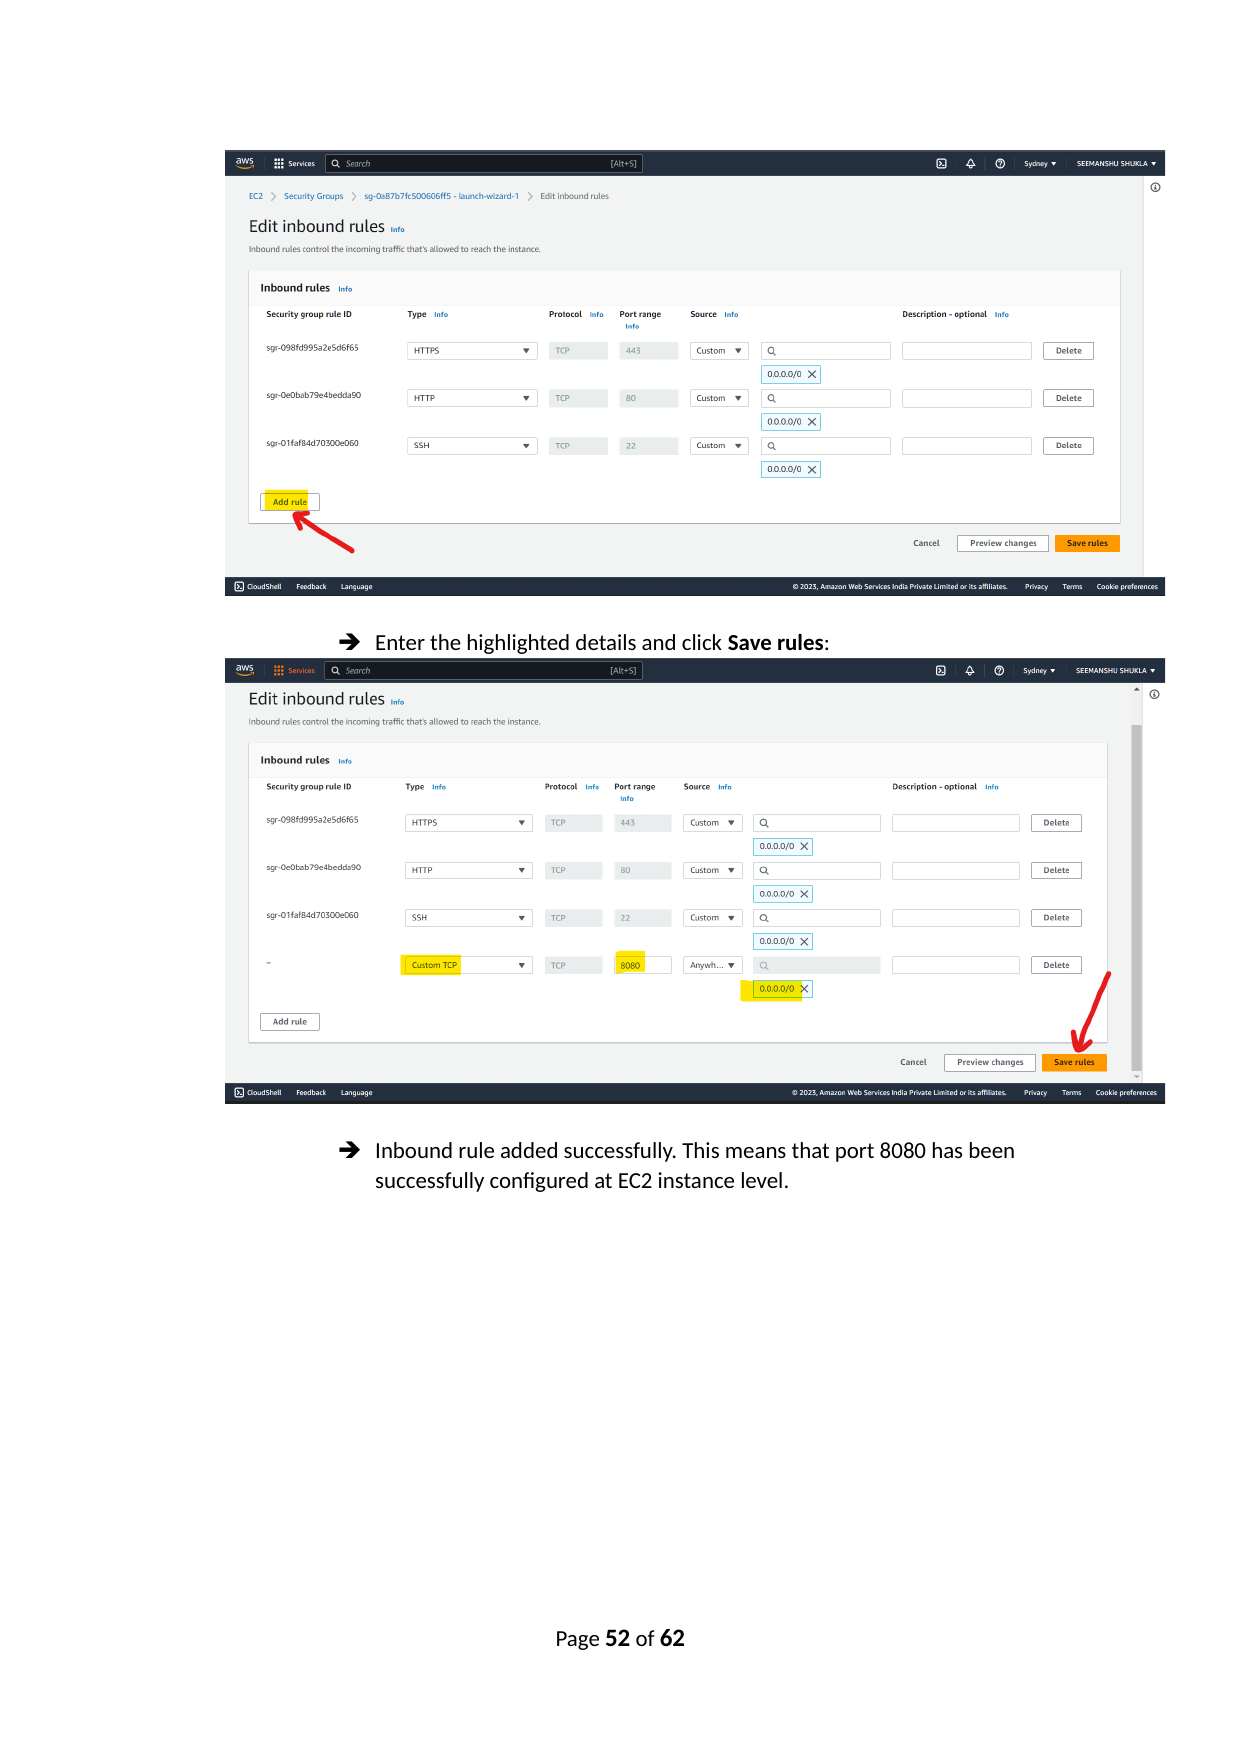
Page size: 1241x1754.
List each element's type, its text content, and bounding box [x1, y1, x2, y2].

list Inbound rule added successfully. This means that port 8080 has been successfully configured at EC2 instance level. [337, 1136, 1090, 1194]
list Enter the highlighted details and click Save rules: [337, 628, 1090, 656]
picture [225, 658, 1166, 1104]
picture [225, 150, 1166, 596]
